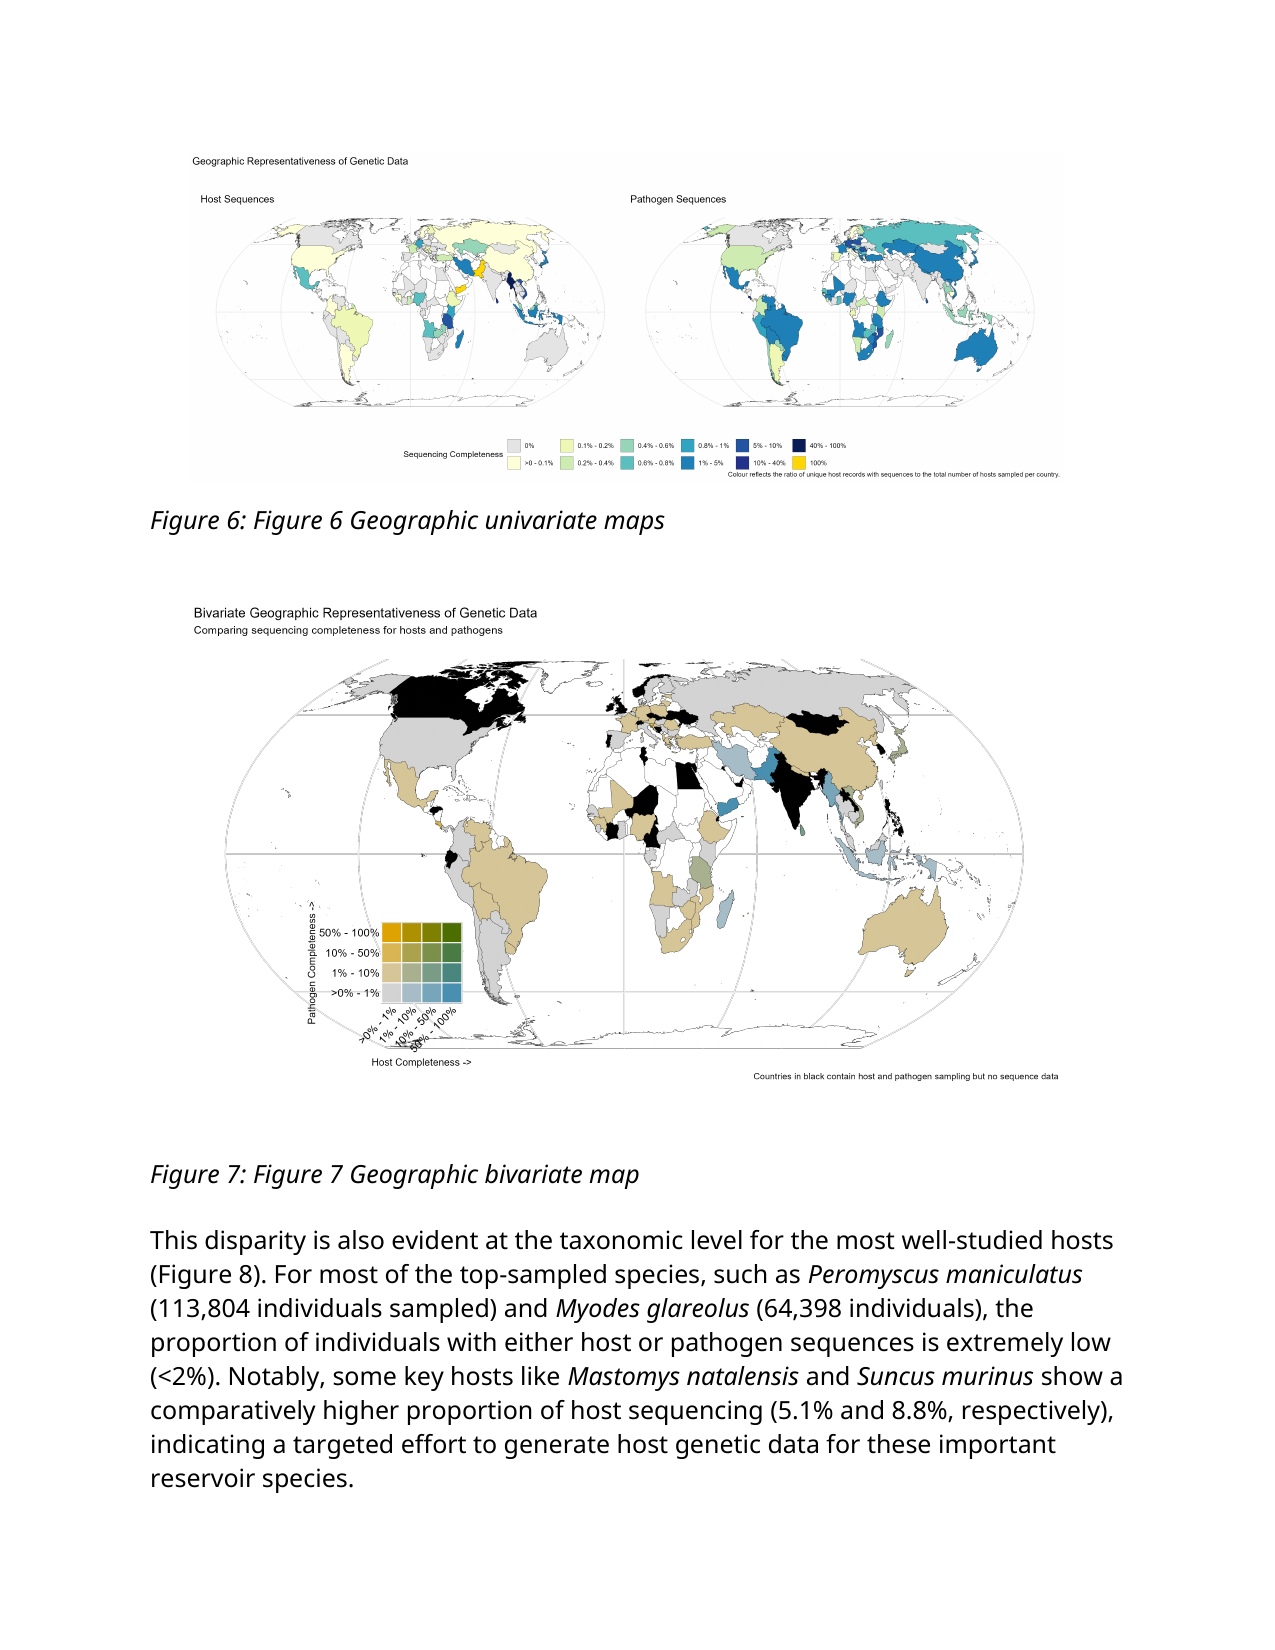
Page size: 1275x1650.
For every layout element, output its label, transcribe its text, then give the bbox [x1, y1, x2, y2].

table_header Figure 6: Figure 6 Geographic univariate maps [139, 150, 1114, 549]
text This disparity is also evident at the taxonomic level for the most well-studied hosts (Figure 8). For most of the top-sampled species, such as Peromyscus maniculatus (113,804 individuals sampled) and Myodes glareolus (64,398 individuals), the proportion of individuals with either host or pathogen sequences is extremely low (<2%). Notably, some key hosts like Mastomys natalensis and Suncus murinus show a comparatively higher proportion of host sequencing (5.1% and 8.8%, respectively), indicating a targeted effort to generate host genetic data for these important reservoir species. [150, 1222, 1125, 1495]
picture [188, 553, 1064, 1137]
table_header Figure 7: Figure 7 Geographic bivariate map [139, 549, 1114, 1204]
picture [188, 153, 1064, 482]
